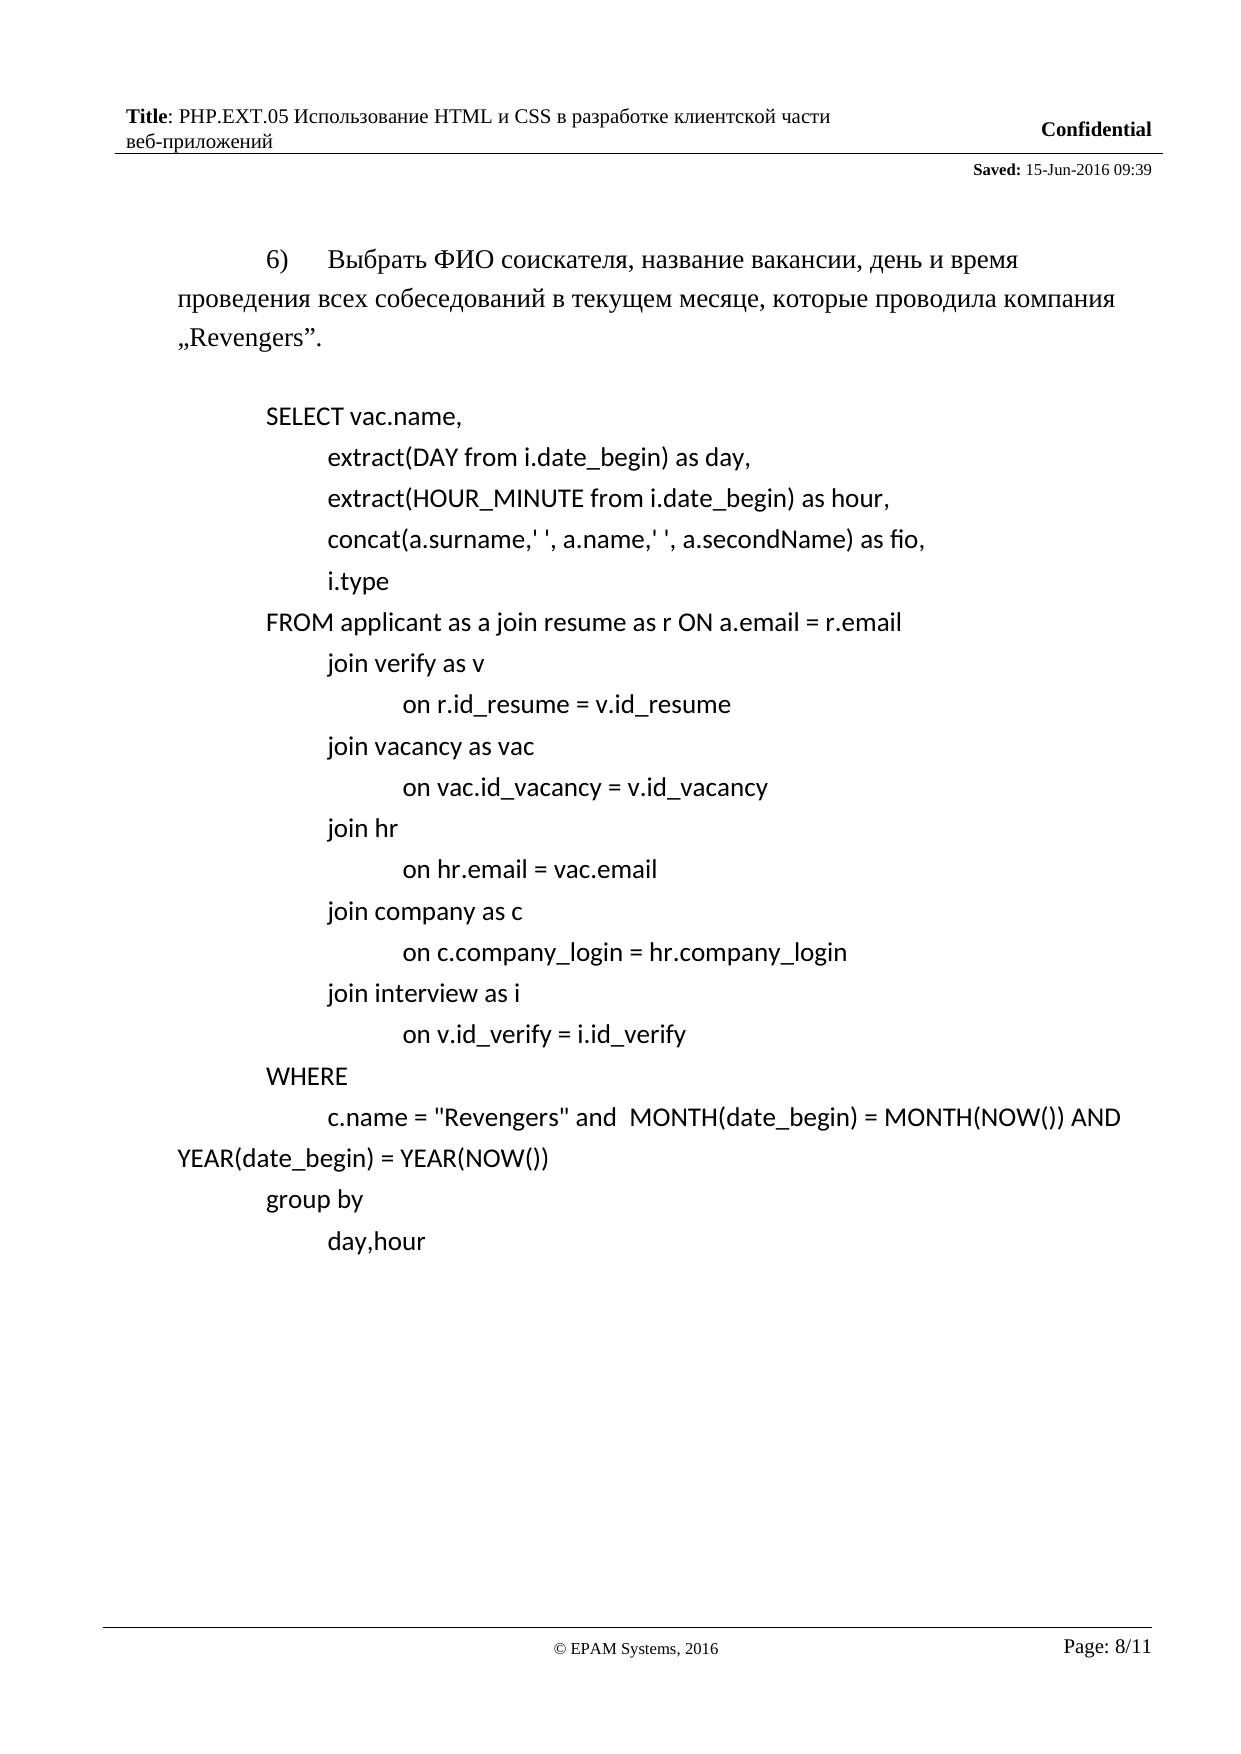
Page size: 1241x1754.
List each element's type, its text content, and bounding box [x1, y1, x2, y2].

list on hr.email = vac.email [177, 852, 1152, 885]
list on r.id_resume = v.id_resume [177, 687, 1152, 720]
list SELECT vac.name, [177, 399, 1152, 432]
list i.type [177, 564, 1152, 597]
list on v.id_verify = i.id_verify [177, 1017, 1152, 1050]
list concat(a.surname,' ', a.name,' ', a.secondName) as fio, [177, 522, 1152, 555]
list on vac.id_vacancy = v.id_vacancy [177, 770, 1152, 803]
list WHERE [177, 1059, 1152, 1092]
list join vacancy as vac [177, 729, 1152, 762]
list extract(DAY from i.date_begin) as day, [177, 440, 1152, 473]
list FROM applicant as a join resume as r ON a.email = r.email [177, 605, 1152, 638]
list join company as c [177, 894, 1152, 927]
list extract(HOUR_MINUTE from i.date_begin) as hour, [177, 481, 1152, 514]
list join verify as v [177, 646, 1152, 679]
list join hr [177, 811, 1152, 844]
list c.name = "Revengers" and MONTH(date_begin) = MONTH(NOW()) AND YEAR(date_begin) = YEAR(NOW()) [177, 1100, 1152, 1174]
list on c.company_login = hr.company_login [177, 935, 1152, 968]
list Выбрать ФИО соискателя, название вакансии, день и время проведения всех собеседований в текущем месяце, которые проводила компания „Revengers”. [177, 243, 1152, 352]
list day,hour [177, 1224, 1152, 1257]
list group by [177, 1182, 1152, 1215]
list join interview as i [177, 976, 1152, 1009]
